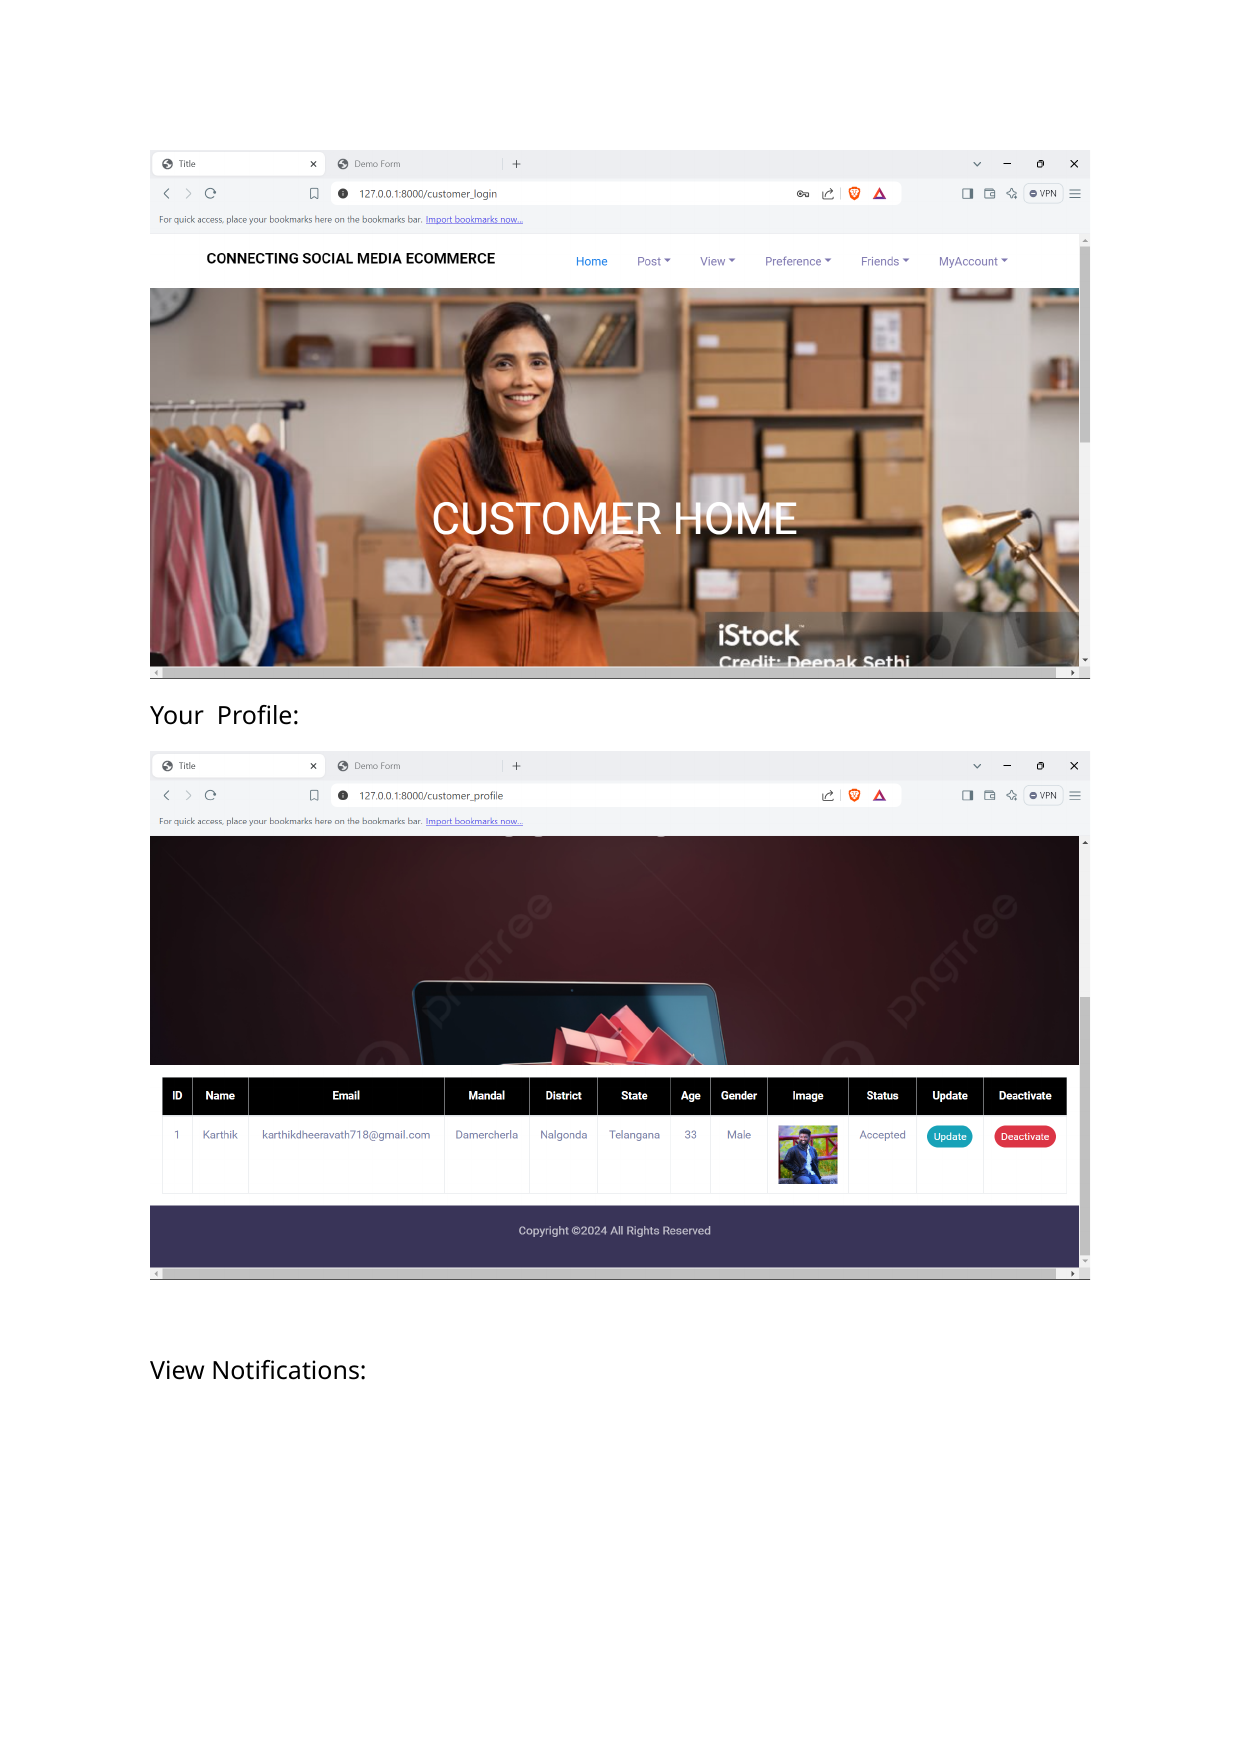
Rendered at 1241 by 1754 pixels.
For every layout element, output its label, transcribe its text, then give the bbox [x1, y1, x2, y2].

picture [150, 150, 1091, 679]
text Your Profile: [150, 698, 1090, 732]
text View Notifications: [150, 1352, 1090, 1386]
picture [150, 751, 1091, 1280]
